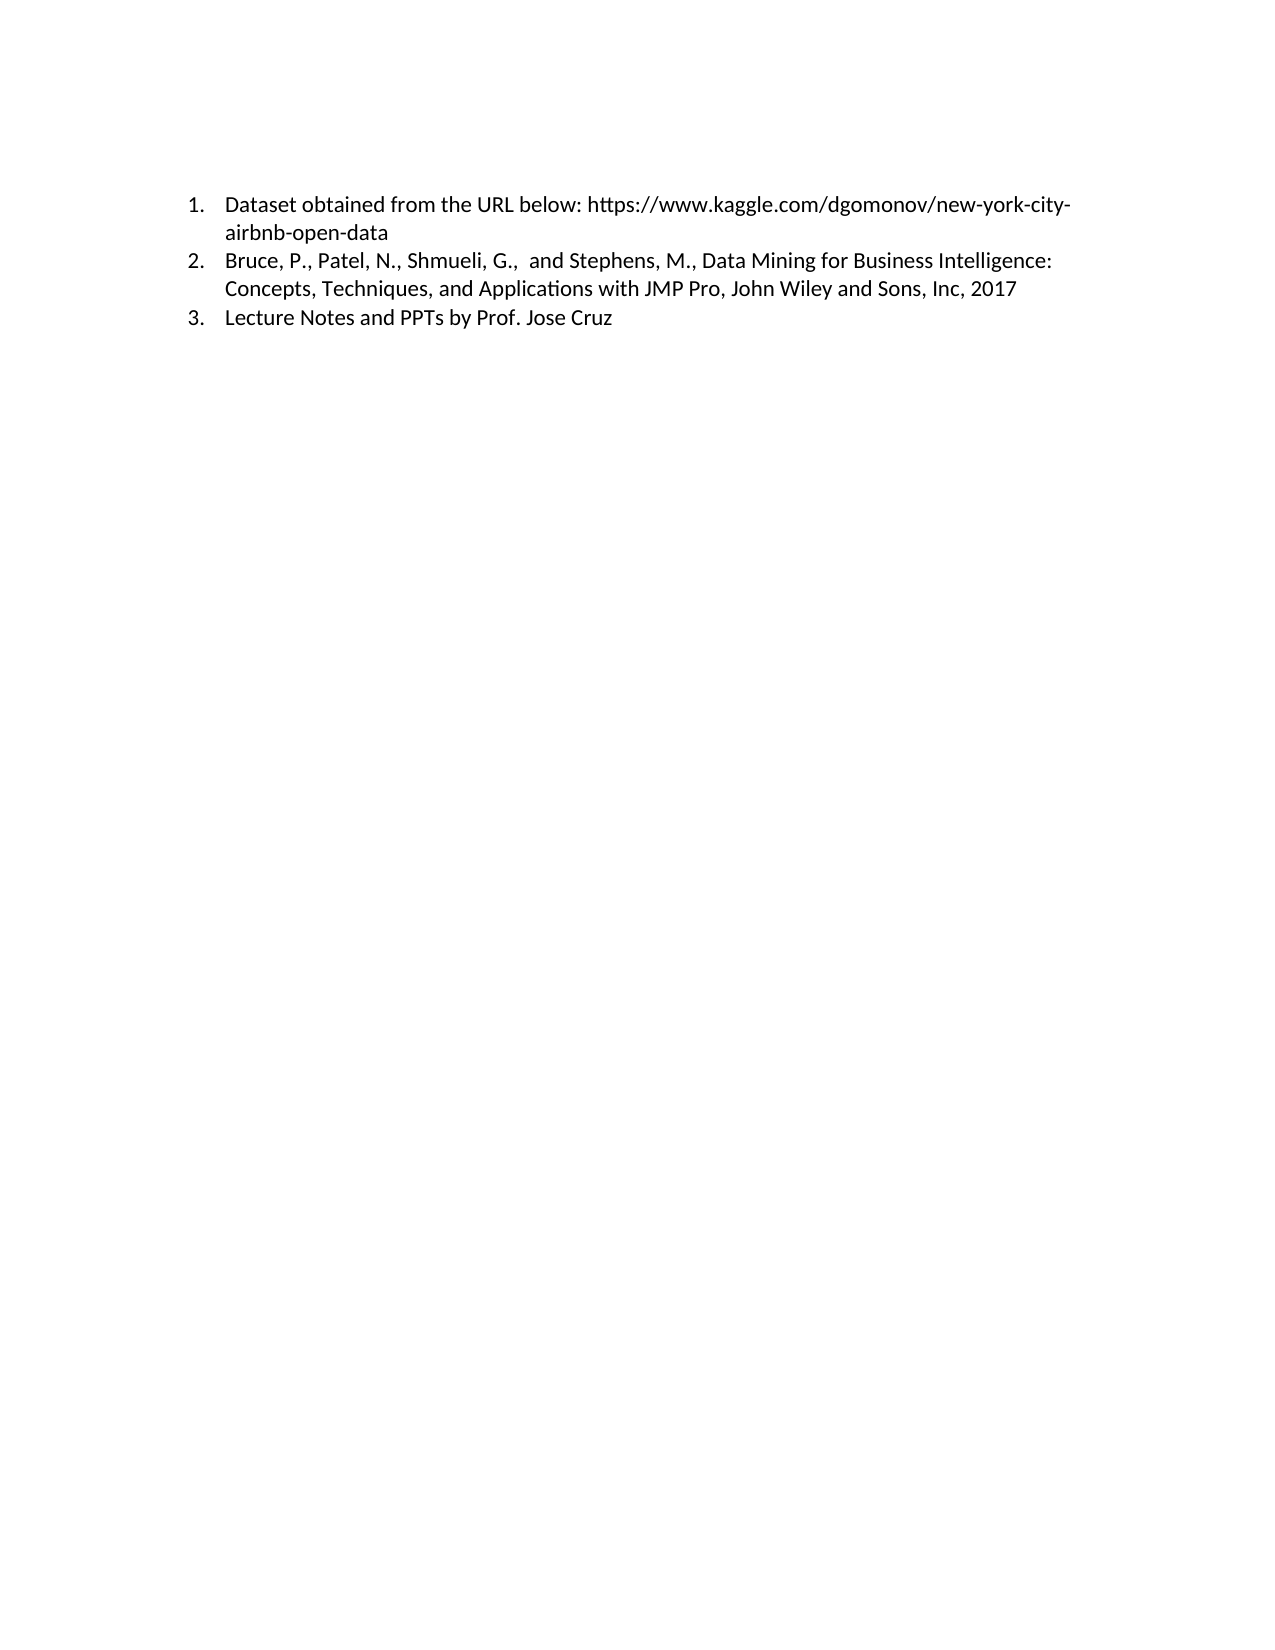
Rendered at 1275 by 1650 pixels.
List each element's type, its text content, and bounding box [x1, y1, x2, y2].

list Lecture Notes and PPTs by Prof. Jose Cruz [187, 303, 1125, 331]
list Dataset obtained from the URL below: https://www.kaggle.com/dgomonov/new-york-city-airbnb-open-data [187, 191, 1125, 247]
list Bruce, P., Patel, N., Shmueli, G., and Stephens, M., Data Mining for Business Intelligence: Concepts, Techniques, and Applications with JMP Pro, John Wiley and Sons, Inc, 2017 [187, 247, 1125, 303]
